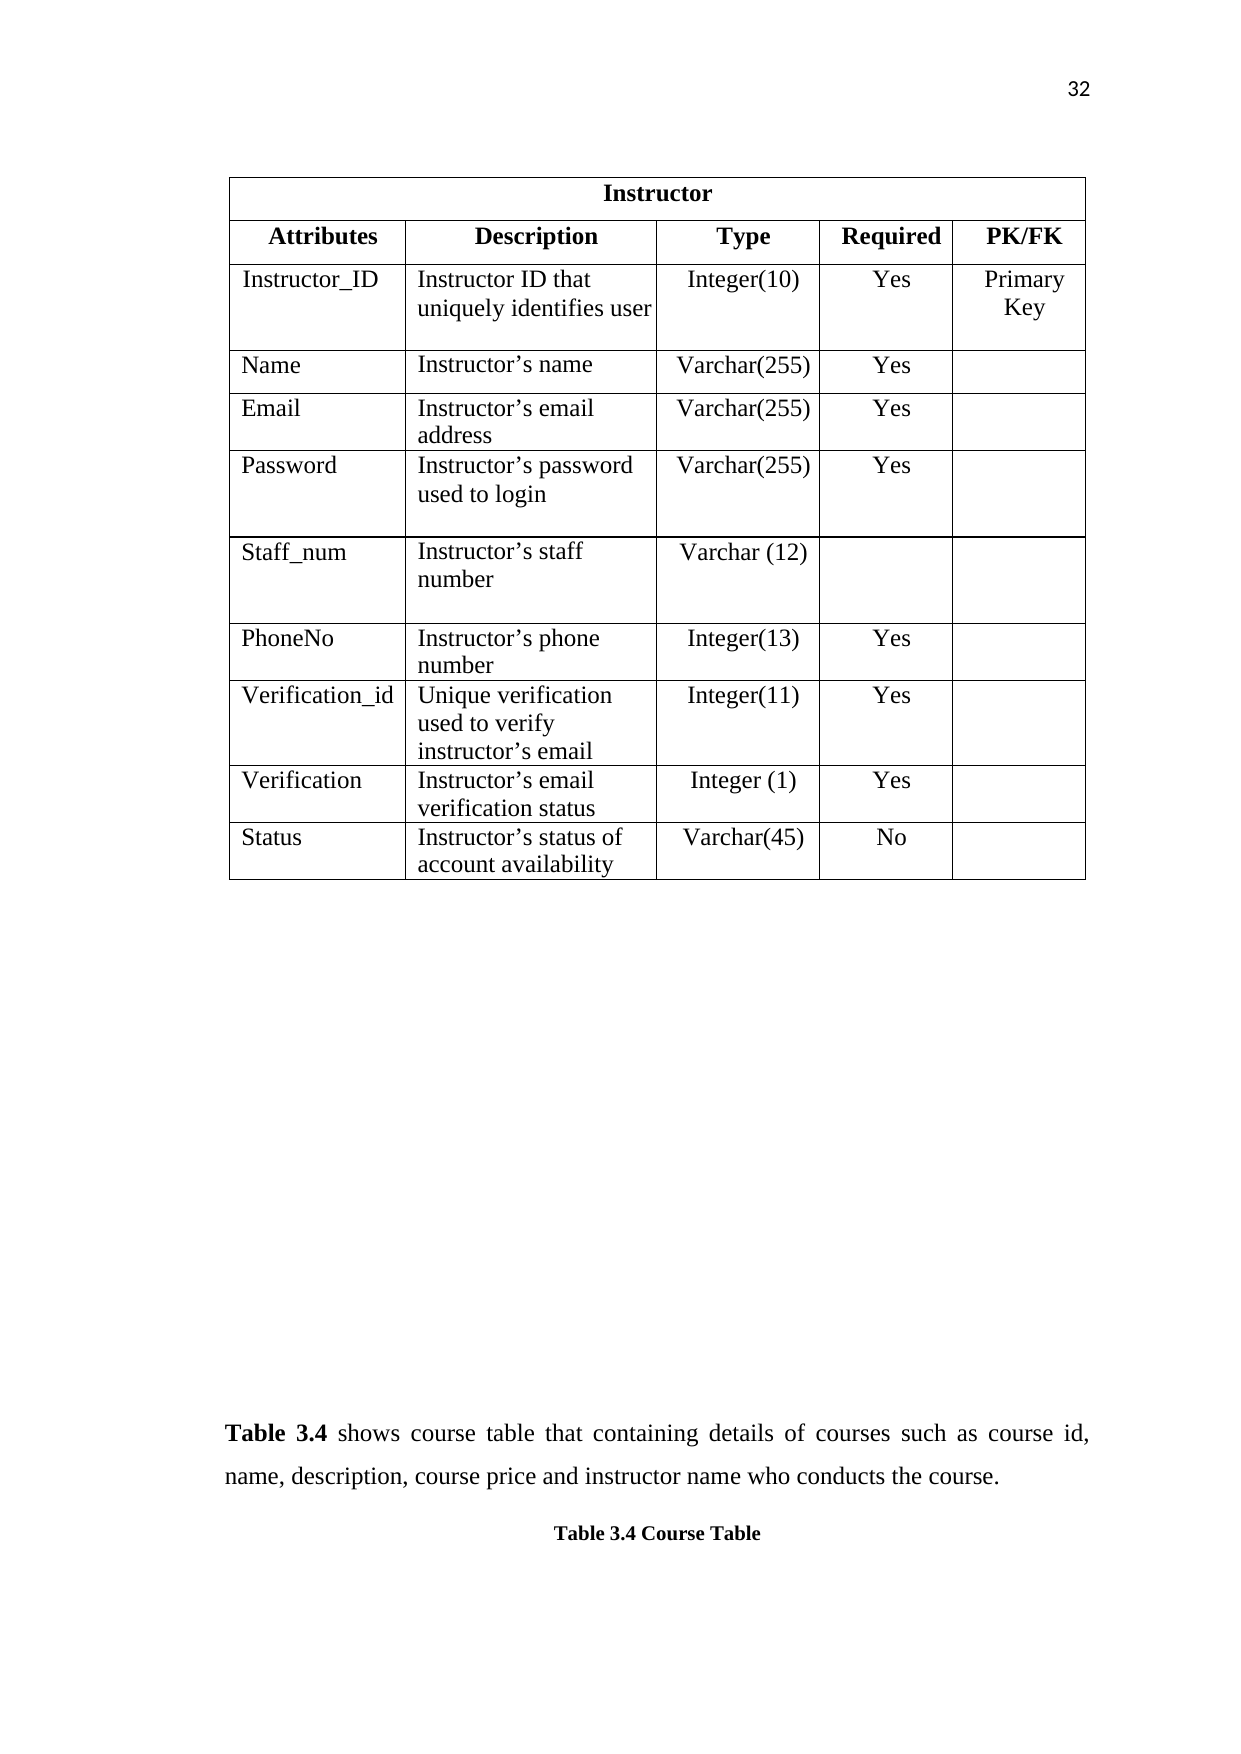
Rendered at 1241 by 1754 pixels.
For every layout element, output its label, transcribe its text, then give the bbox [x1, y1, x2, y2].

table_cell Instructor’s status of account availability [406, 823, 656, 878]
table_cell Instructor_ID [230, 265, 405, 349]
table_cell Varchar(255) [657, 351, 819, 393]
table_cell Description [406, 221, 656, 263]
table_cell Staff_num [230, 538, 405, 623]
table_cell Yes [820, 624, 952, 680]
table_cell Varchar(255) [657, 394, 819, 450]
table_cell Attributes [230, 221, 405, 263]
table_cell [953, 451, 1085, 536]
text Table 3.4 Course Table [224, 1521, 1090, 1545]
table_cell Password [230, 451, 405, 536]
table_cell PK/FK [953, 221, 1085, 263]
table_cell Integer (1) [657, 766, 819, 822]
table_cell [953, 351, 1085, 393]
table_cell [820, 538, 952, 623]
table_header Instructor [230, 178, 1085, 220]
table_cell Verification [230, 766, 405, 822]
table_cell No [820, 823, 952, 878]
table_cell Email [230, 394, 405, 450]
table_cell [953, 766, 1085, 822]
table_cell [953, 394, 1085, 450]
table_cell [953, 538, 1085, 623]
table_cell Instructor’s email verification status [406, 766, 656, 822]
table_cell PhoneNo [230, 624, 405, 680]
table_cell Yes [820, 351, 952, 393]
table_cell Integer(10) [657, 265, 819, 349]
table_cell Instructor’s email address [406, 394, 656, 450]
table_cell Yes [820, 394, 952, 450]
table_cell Varchar(255) [657, 451, 819, 536]
table_cell Verification_id [230, 681, 405, 765]
table_cell Unique verification used to verify instructor’s email [406, 681, 656, 765]
table_cell Integer(13) [657, 624, 819, 680]
table_cell [953, 624, 1085, 680]
table_cell Varchar(45) [657, 823, 819, 878]
table_cell Name [230, 351, 405, 393]
table_cell Status [230, 823, 405, 878]
table_cell Primary Key [953, 265, 1085, 349]
table_cell [953, 681, 1085, 765]
text Table 3.4 shows course table that containing details of courses such as course id, name, description, course price and instructor name who conducts the course. [224, 1418, 1090, 1489]
table_cell Instructor’s password used to login [406, 451, 656, 536]
table_cell Instructor ID that uniquely identifies user [406, 265, 656, 349]
table_cell Varchar (12) [657, 538, 819, 623]
table_cell Instructor’s phone number [406, 624, 656, 680]
table_cell Required [820, 221, 952, 263]
table_cell Yes [820, 681, 952, 765]
table_cell [953, 823, 1085, 878]
table_cell Yes [820, 451, 952, 536]
table_cell Yes [820, 265, 952, 349]
table_cell Type [657, 221, 819, 263]
table_cell Integer(11) [657, 681, 819, 765]
table_cell Instructor’s staff number [406, 538, 656, 623]
table_cell Instructor’s name [406, 351, 656, 393]
table_cell Yes [820, 766, 952, 822]
